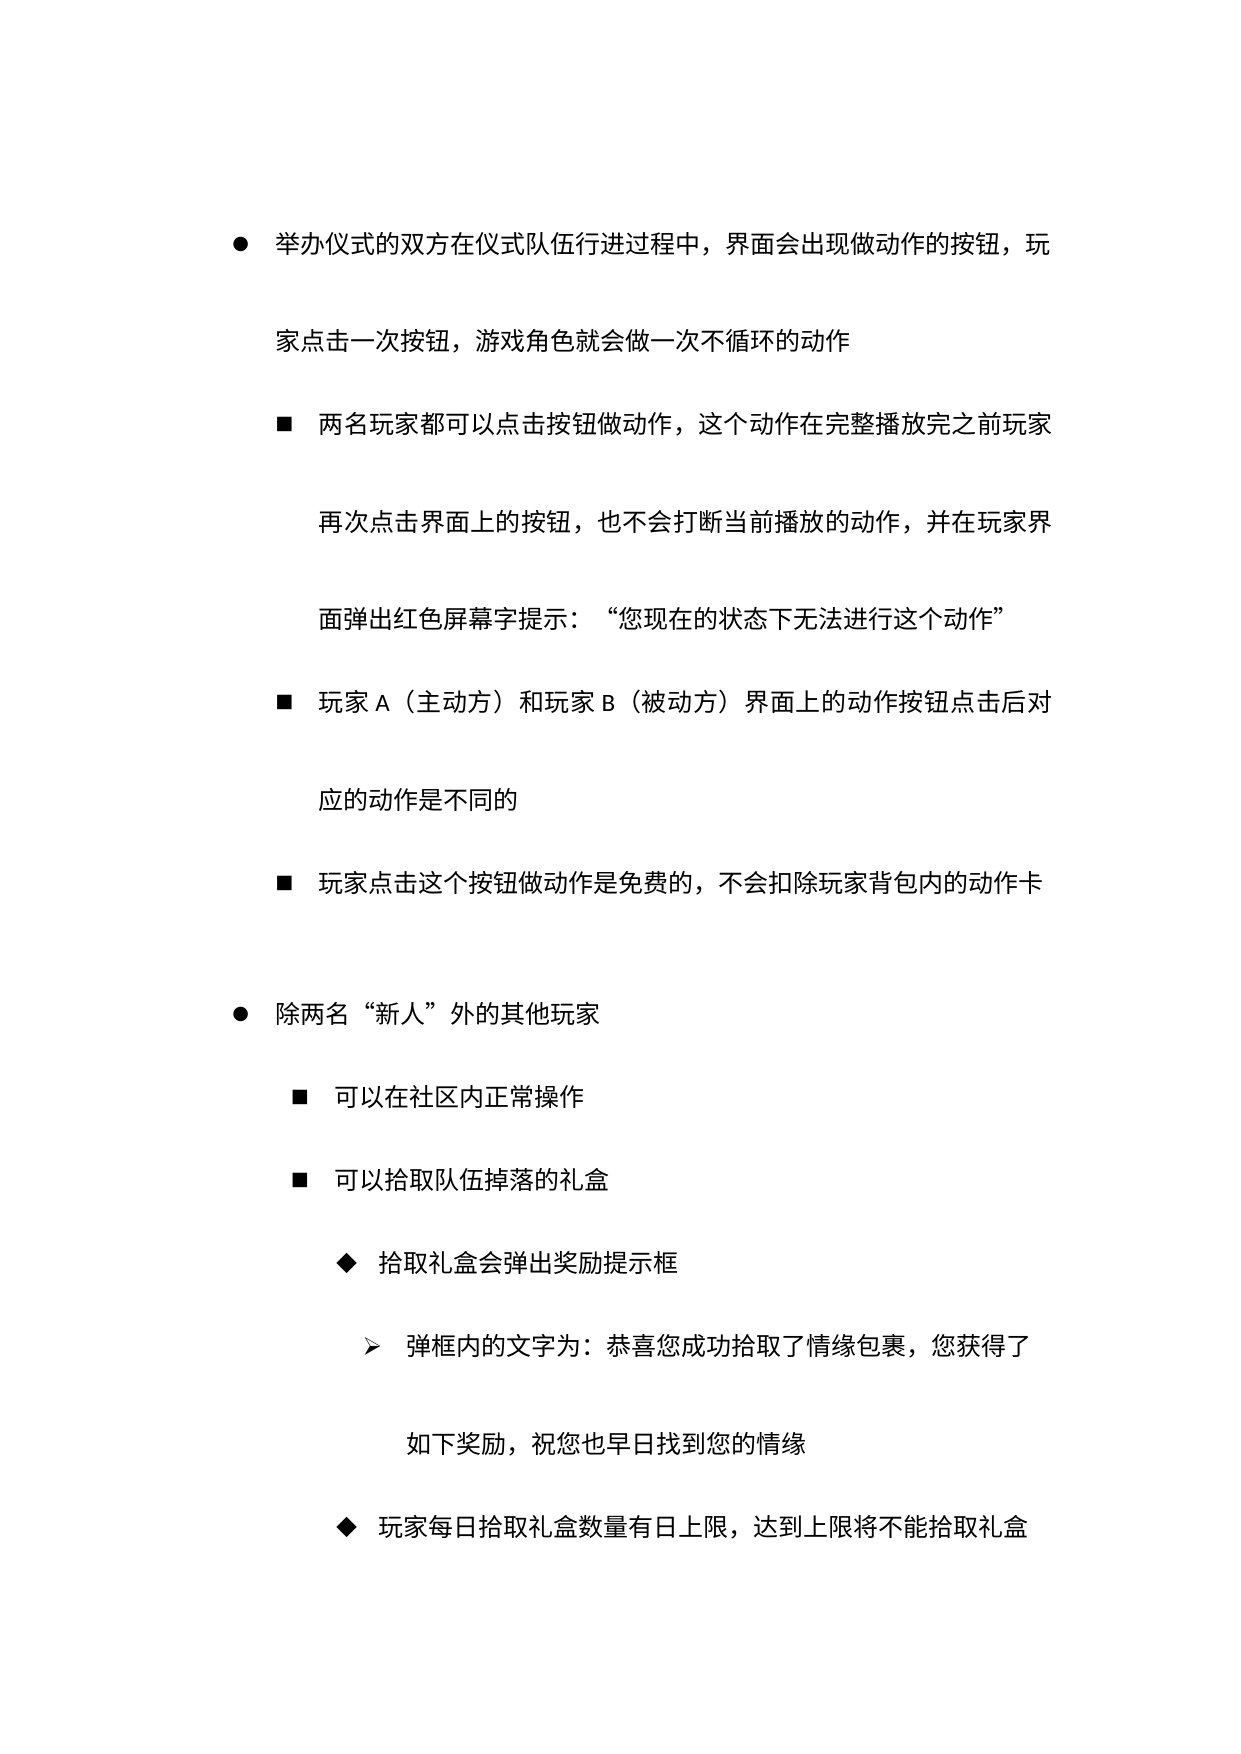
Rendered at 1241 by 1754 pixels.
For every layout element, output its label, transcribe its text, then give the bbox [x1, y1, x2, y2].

list 可以在社区内正常操作 [290, 1063, 1053, 1128]
list 弹框内的文字为：恭喜您成功拾取了情缘包裹，您获得了如下奖励，祝您也早日找到您的情缘 [362, 1312, 1053, 1475]
list 玩家点击这个按钮做动作是免费的，不会扣除玩家背包内的动作卡 [275, 849, 1053, 914]
list 除两名“新人”外的其他玩家 [231, 980, 1053, 1045]
list 举办仪式的双方在仪式队伍行进过程中，界面会出现做动作的按钮，玩家点击一次按钮，游戏角色就会做一次不循环的动作 [231, 210, 1053, 372]
list 玩家每日拾取礼盒数量有日上限，达到上限将不能拾取礼盒 [334, 1493, 1053, 1558]
list 拾取礼盒会弹出奖励提示框 [334, 1229, 1053, 1294]
list 两名玩家都可以点击按钮做动作，这个动作在完整播放完之前玩家再次点击界面上的按钮，也不会打断当前播放的动作，并在玩家界面弹出红色屏幕字提示：“您现在的状态下无法进行这个动作” [275, 390, 1053, 650]
list 可以拾取队伍掉落的礼盒 [290, 1146, 1053, 1211]
list 玩家A（主动方）和玩家B（被动方）界面上的动作按钮点击后对应的动作是不同的 [275, 668, 1053, 831]
